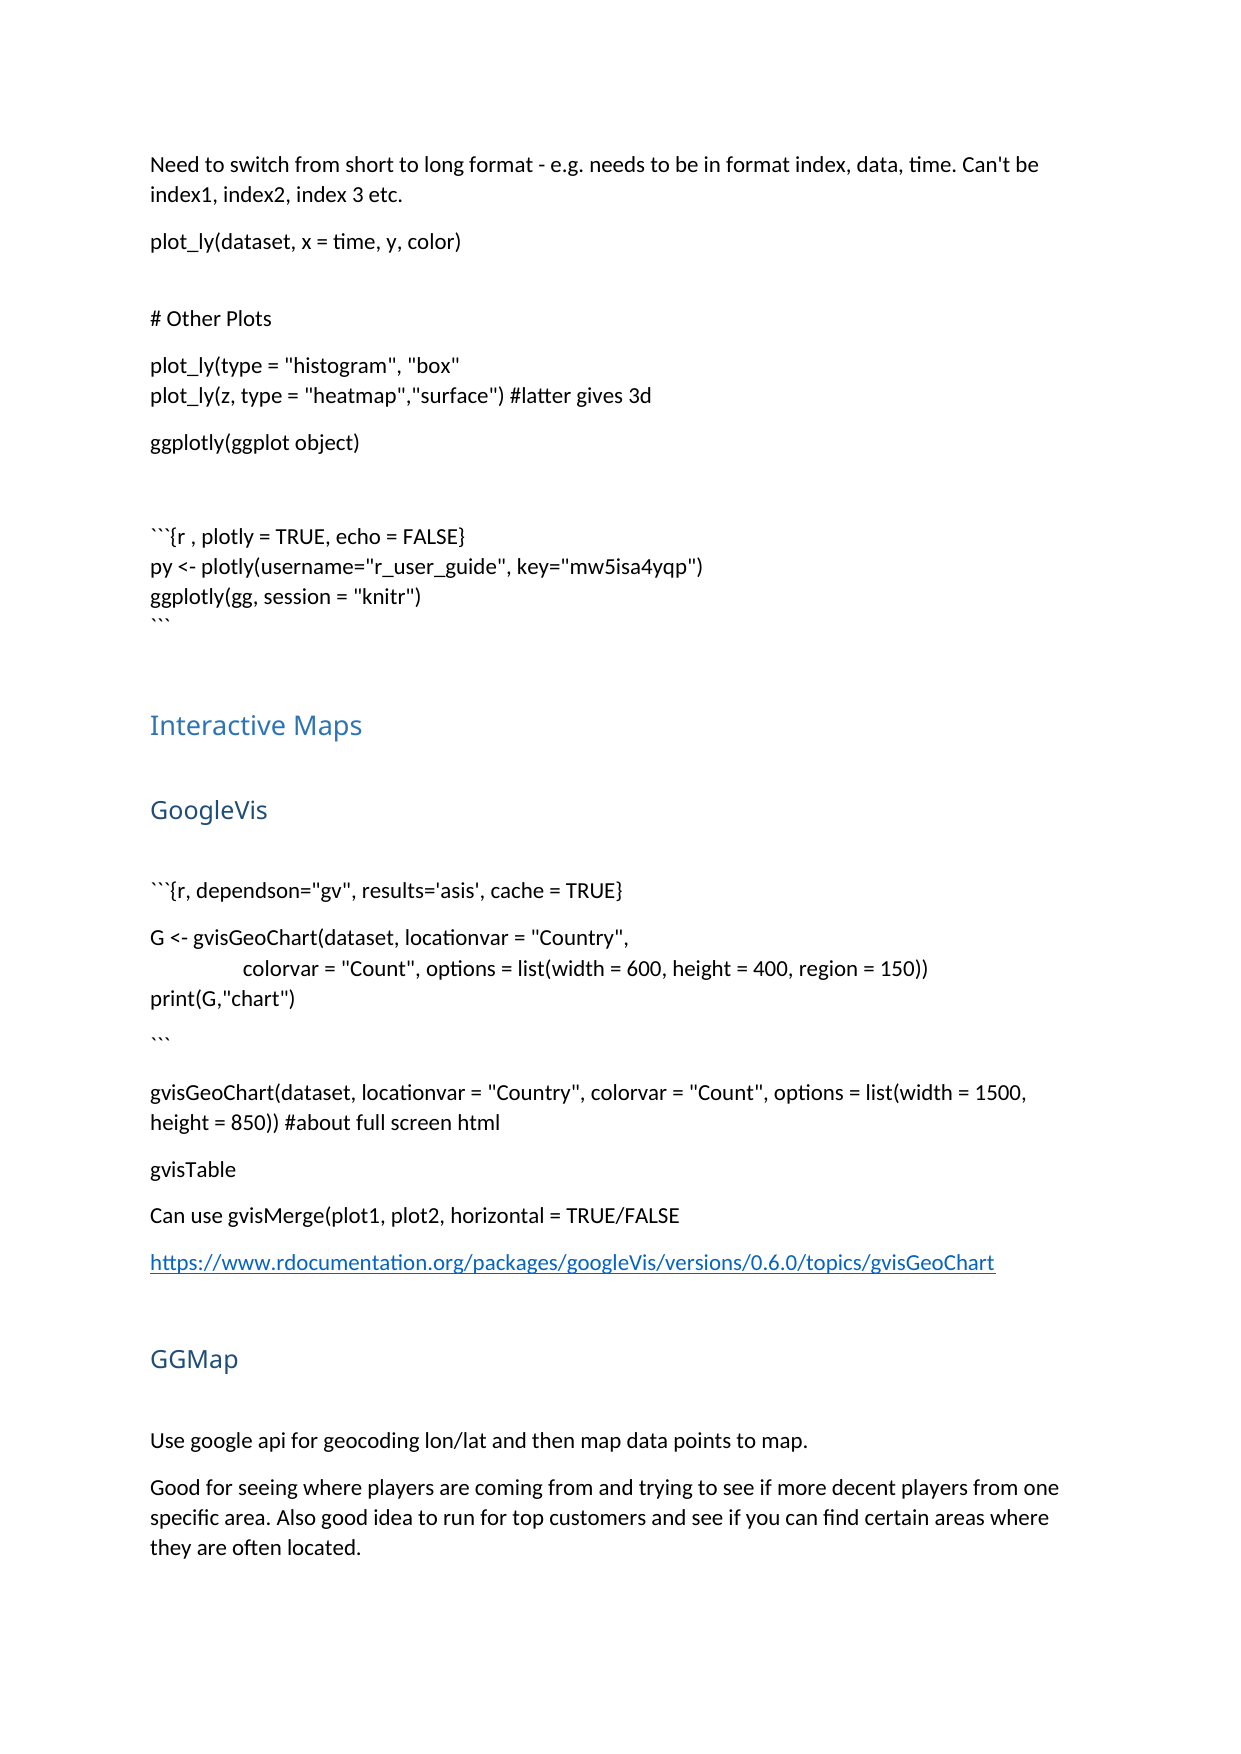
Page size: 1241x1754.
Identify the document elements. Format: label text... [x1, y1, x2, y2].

text plot_ly(dataset, x = time, y, color) [150, 227, 1090, 285]
text ```{r, dependson="gv", results='asis', cache = TRUE} [150, 877, 1090, 904]
text G <- gvisGeoChart(dataset, locationvar = "Country", colorvar = "Count", options = list(width = 600, height = 400, region = 150)) print(G,"chart") [150, 923, 1090, 1012]
subtitle GoogleVis [150, 793, 1090, 827]
subtitle GGMap [150, 1342, 1090, 1376]
text ``` [150, 1031, 1090, 1059]
text ggplotly(ggplot object) [150, 428, 1090, 456]
text ```{r , plotly = TRUE, echo = FALSE} py <- plotly(username="r_user_guide", key="mw5isa4yqp") ggplotly(gg, session = "knitr") ``` [150, 522, 1090, 641]
text Use google api for geocoding lon/lat and then map data points to map. [150, 1426, 1090, 1454]
text gvisGeoChart(dataset, locationvar = "Country", colorvar = "Count", options = list(width = 1500, height = 850)) #about full screen html [150, 1078, 1090, 1136]
subtitle Interactive Maps [150, 706, 1090, 743]
text Good for seeing where players are coming from and trying to see if more decent players from one specific area. Also good idea to run for top customers and see if you can find certain areas where they are often located. [150, 1473, 1090, 1561]
text gvisTable [150, 1155, 1090, 1183]
text # Other Plots [150, 304, 1090, 332]
text https://www.rdocumentation.org/packages/googleVis/versions/0.6.0/topics/gvisGeoChart [150, 1248, 1090, 1276]
text Can use gvisMerge(plot1, plot2, horizontal = TRUE/FALSE [150, 1202, 1090, 1229]
text Need to switch from short to long format - e.g. needs to be in format index, data, time. Can't be index1, index2, index 3 etc. [150, 150, 1090, 208]
text plot_ly(type = "histogram", "box" plot_ly(z, type = "heatmap","surface") #latter gives 3d [150, 351, 1090, 409]
